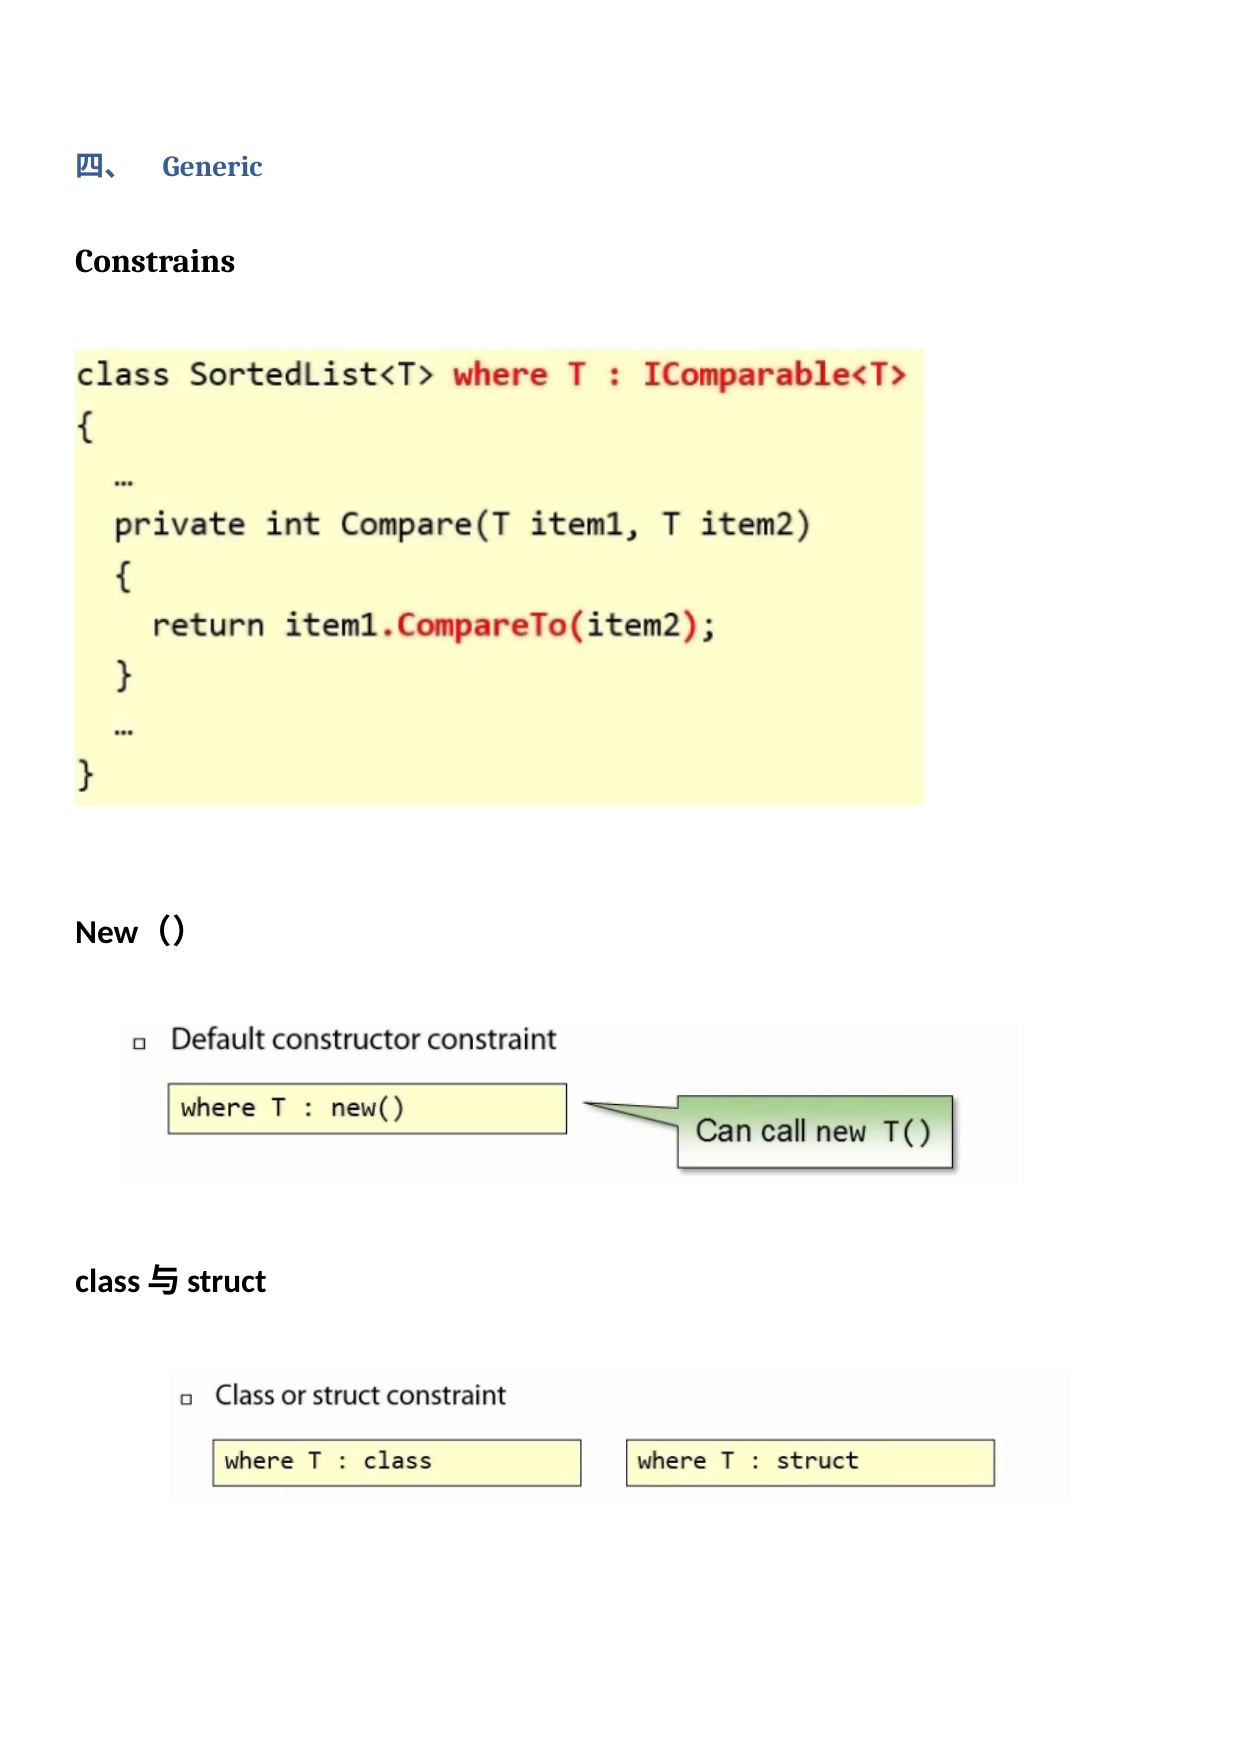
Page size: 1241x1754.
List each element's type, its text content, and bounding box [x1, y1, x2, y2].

picture [170, 1372, 1071, 1501]
picture [75, 349, 924, 806]
picture [118, 1023, 1019, 1185]
subtitle class与struct [75, 1245, 1165, 1310]
subtitle Constrains [75, 229, 1165, 294]
subtitle Generic [75, 131, 1165, 196]
subtitle New（） [75, 896, 1165, 961]
